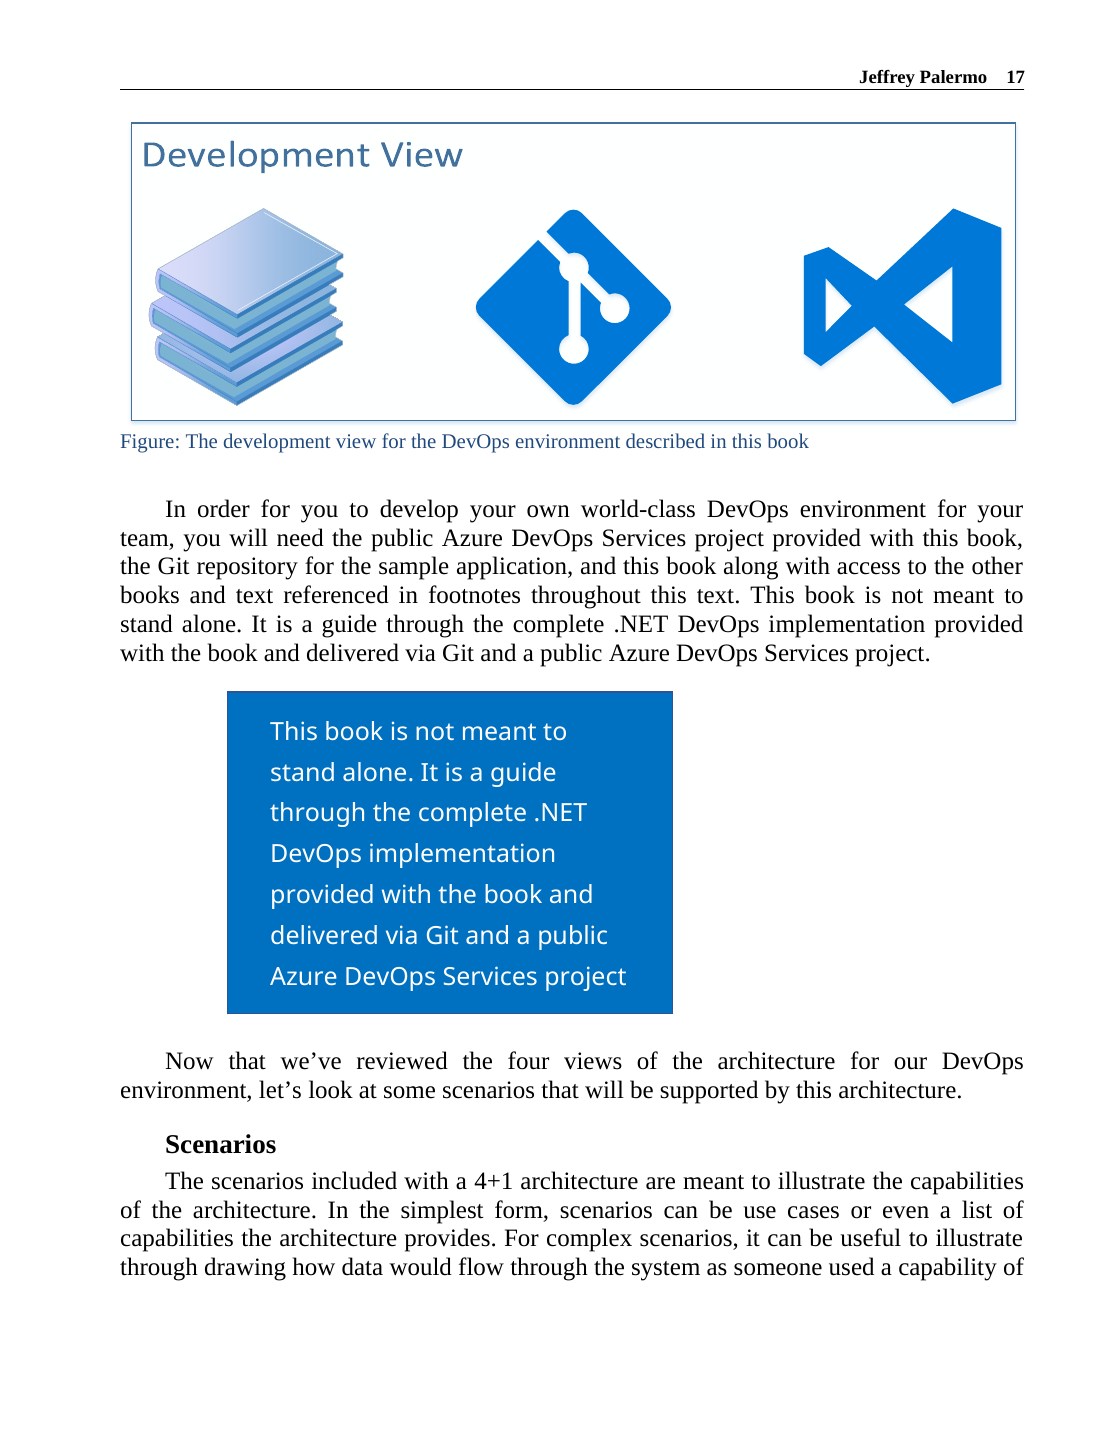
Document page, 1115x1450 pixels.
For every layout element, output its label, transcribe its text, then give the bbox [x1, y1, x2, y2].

text In order for you to develop your own world-class DevOps environment for your team, you will need the public Azure DevOps Services project provided with this book, the Git repository for the sample application, and this book along with access to the other books and text referenced in footnotes throughout this text. This book is not meant to stand alone. It is a guide through the complete .NET DevOps implementation provided with the book and delivered via Git and a public Azure DevOps Services project. [120, 494, 1024, 666]
text Now that we’ve reviewed the four views of the architecture for our DevOps environment, let’s look at some scenarios that will be supported by this architecture. [120, 1046, 1024, 1103]
text Figure: The development view for the DevOps environment described in this book [120, 429, 1024, 453]
subtitle Scenarios [120, 1128, 1024, 1160]
text This book is not meant to stand alone. It is a guide through the complete .NET DevOps implementation provided with the book and delivered via Git and a public Azure DevOps Services project [228, 693, 672, 1013]
